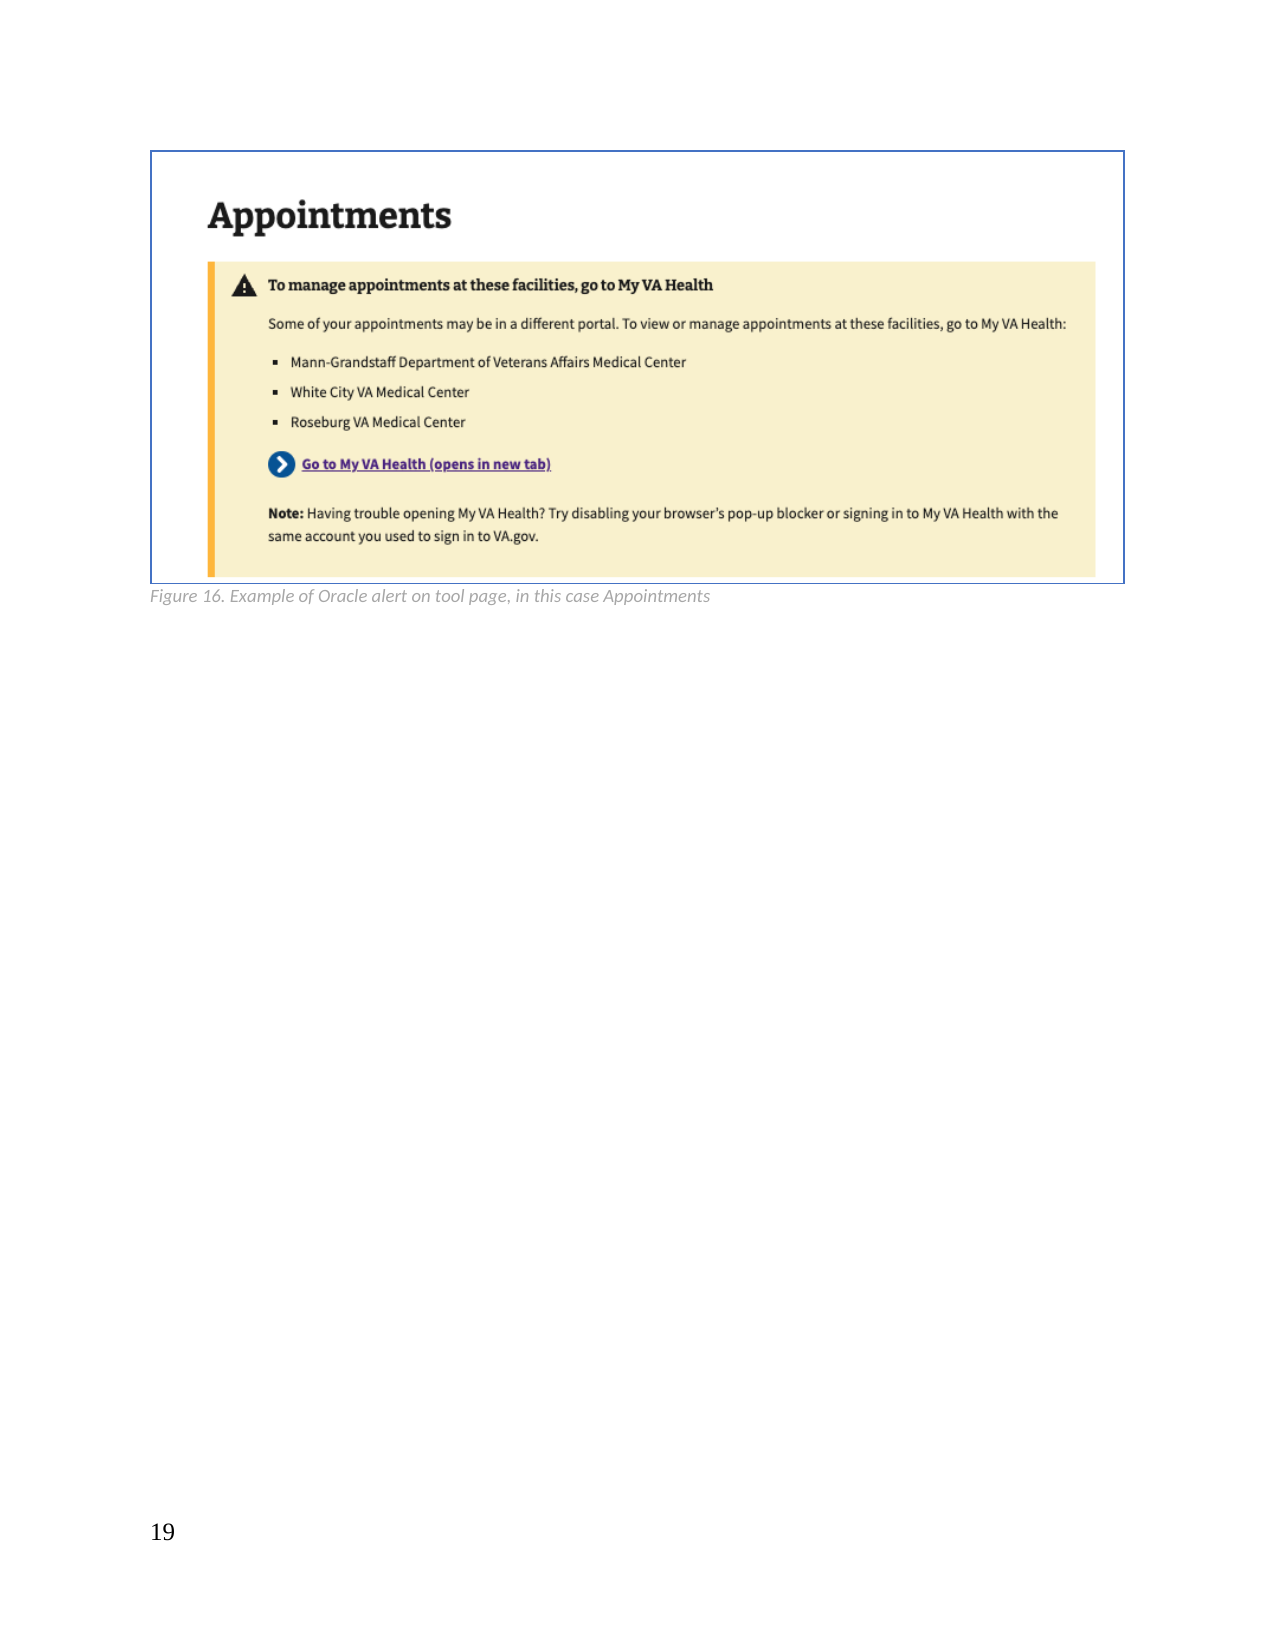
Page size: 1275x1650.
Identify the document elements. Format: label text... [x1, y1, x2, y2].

picture [152, 152, 1123, 583]
